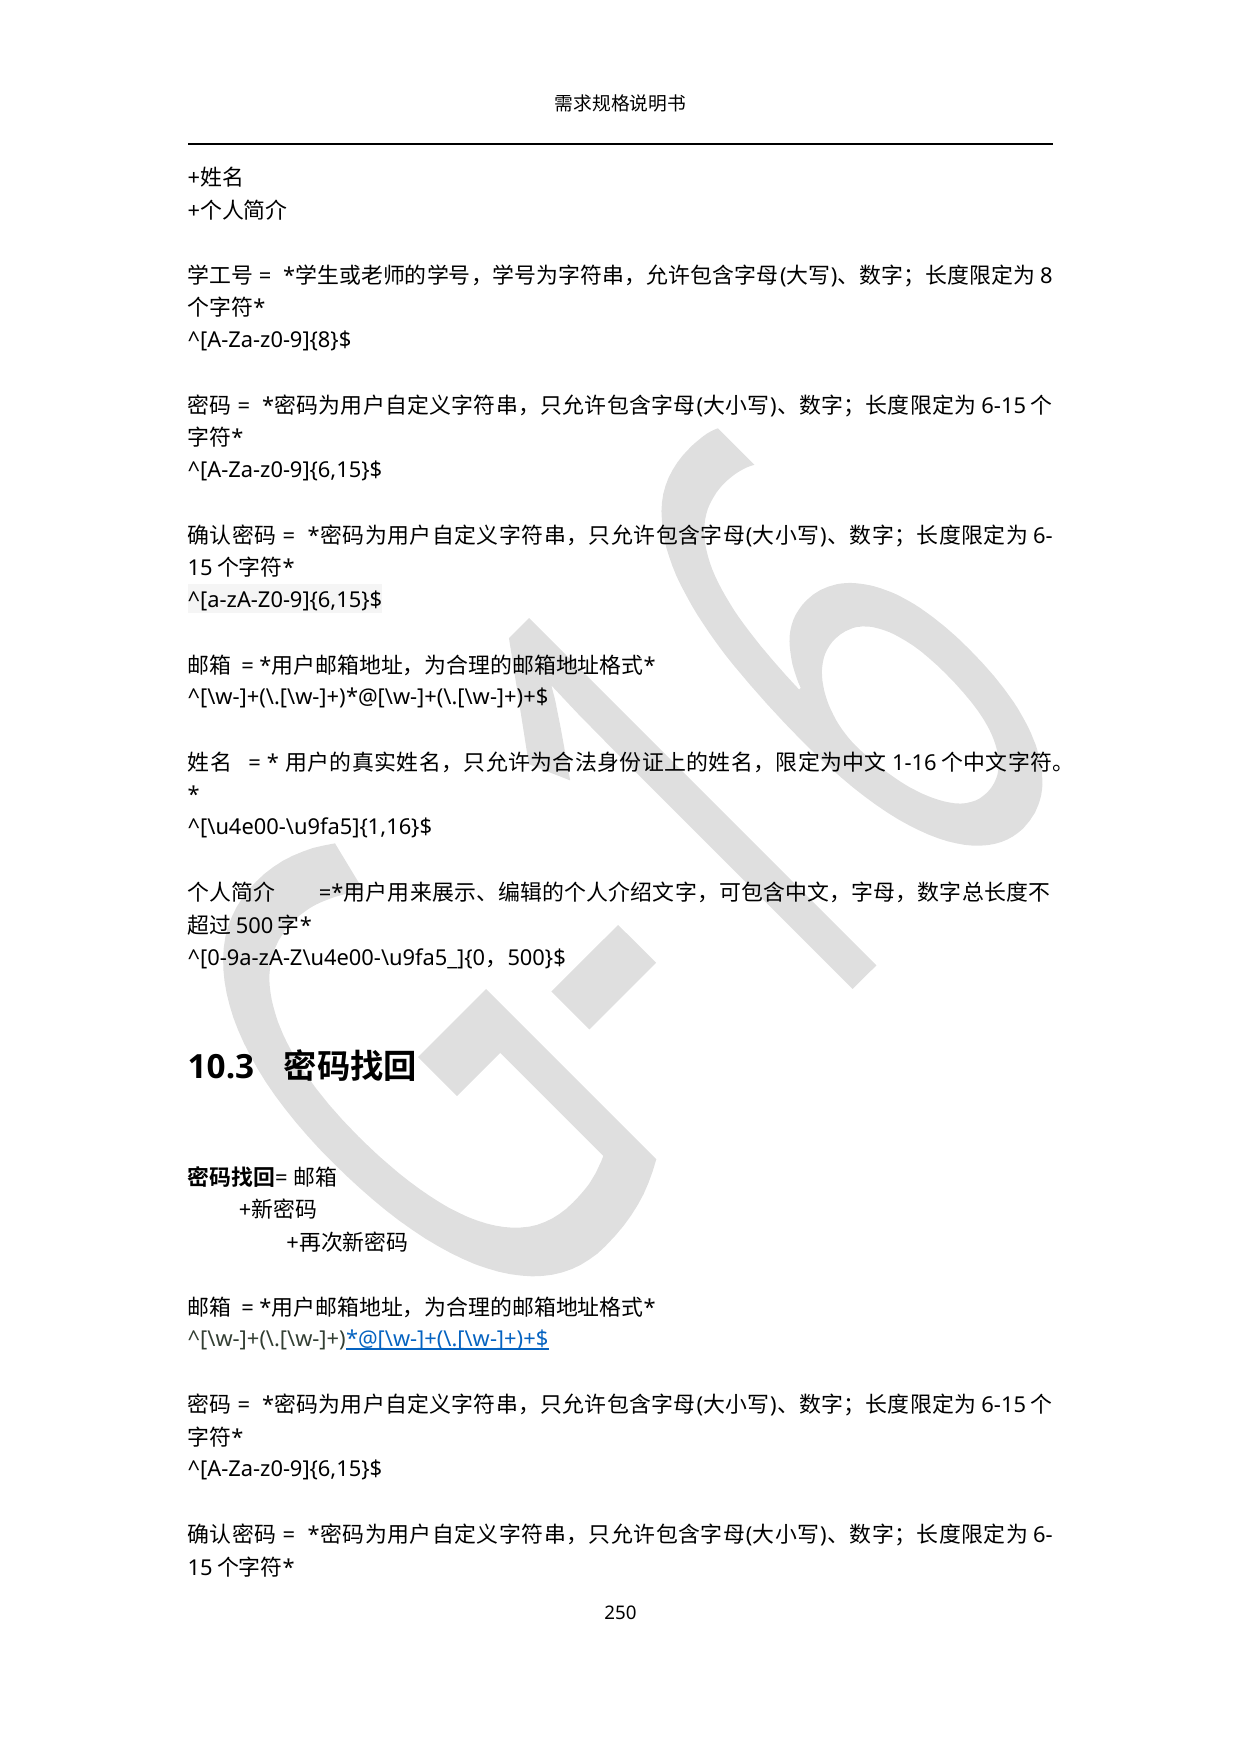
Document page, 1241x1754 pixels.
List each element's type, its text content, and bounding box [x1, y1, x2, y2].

text ^[A-Za-z0-9]{6,15}$ [187, 452, 1053, 485]
text ^[\u4e00-\u9fa5]{1,16}$ [187, 810, 1053, 842]
text ^[\w-]+(\.[\w-]+)*@[\w-]+(\.[\w-]+)+$ [187, 680, 1053, 712]
text +新密码 [187, 1192, 1053, 1224]
text +姓名 [187, 160, 1053, 192]
text 密码 = *密码为用户自定义字符串，只允许包含字母(大小写)、数字；长度限定为6-15个字符* [187, 387, 1053, 452]
text 确认密码 = *密码为用户自定义字符串，只允许包含字母(大小写)、数字；长度限定为6-15个字符* [187, 1517, 1053, 1582]
text 密码 = *密码为用户自定义字符串，只允许包含字母(大小写)、数字；长度限定为6-15个字符* [187, 1387, 1053, 1452]
text +个人简介 [187, 192, 1053, 225]
subtitle 密码找回 [187, 1032, 1053, 1097]
text +再次新密码 [187, 1224, 1053, 1257]
text ^[A-Za-z0-9]{8}$ [187, 322, 1053, 355]
text ^[0-9a-zA-Z\u4e00-\u9fa5_]{0，500}$ [187, 940, 1053, 972]
text 确认密码 = *密码为用户自定义字符串，只允许包含字母(大小写)、数字；长度限定为6-15个字符* [187, 517, 1053, 582]
text 密码找回= 邮箱 [187, 1159, 1053, 1192]
text 邮箱 = *用户邮箱地址，为合理的邮箱地址格式* [187, 647, 1053, 680]
text 姓名 = * 用户的真实姓名，只允许为合法身份证上的姓名，限定为中文1-16个中文字符。* [187, 745, 1053, 810]
text ^[A-Za-z0-9]{6,15}$ [187, 1452, 1053, 1484]
text ^[\w-]+(\.[\w-]+)*@[\w-]+(\.[\w-]+)+$ [187, 1322, 1053, 1354]
text 学工号 = *学生或老师的学号，学号为字符串，允许包含字母(大写)、数字；长度限定为8个字符* [187, 257, 1053, 322]
text ^[a-zA-Z0-9]{6,15}$ [187, 582, 1053, 615]
text 个人简介 =*用户用来展示、编辑的个人介绍文字，可包含中文，字母，数字总长度不超过500字* [187, 875, 1053, 940]
text 邮箱 = *用户邮箱地址，为合理的邮箱地址格式* [187, 1289, 1053, 1322]
